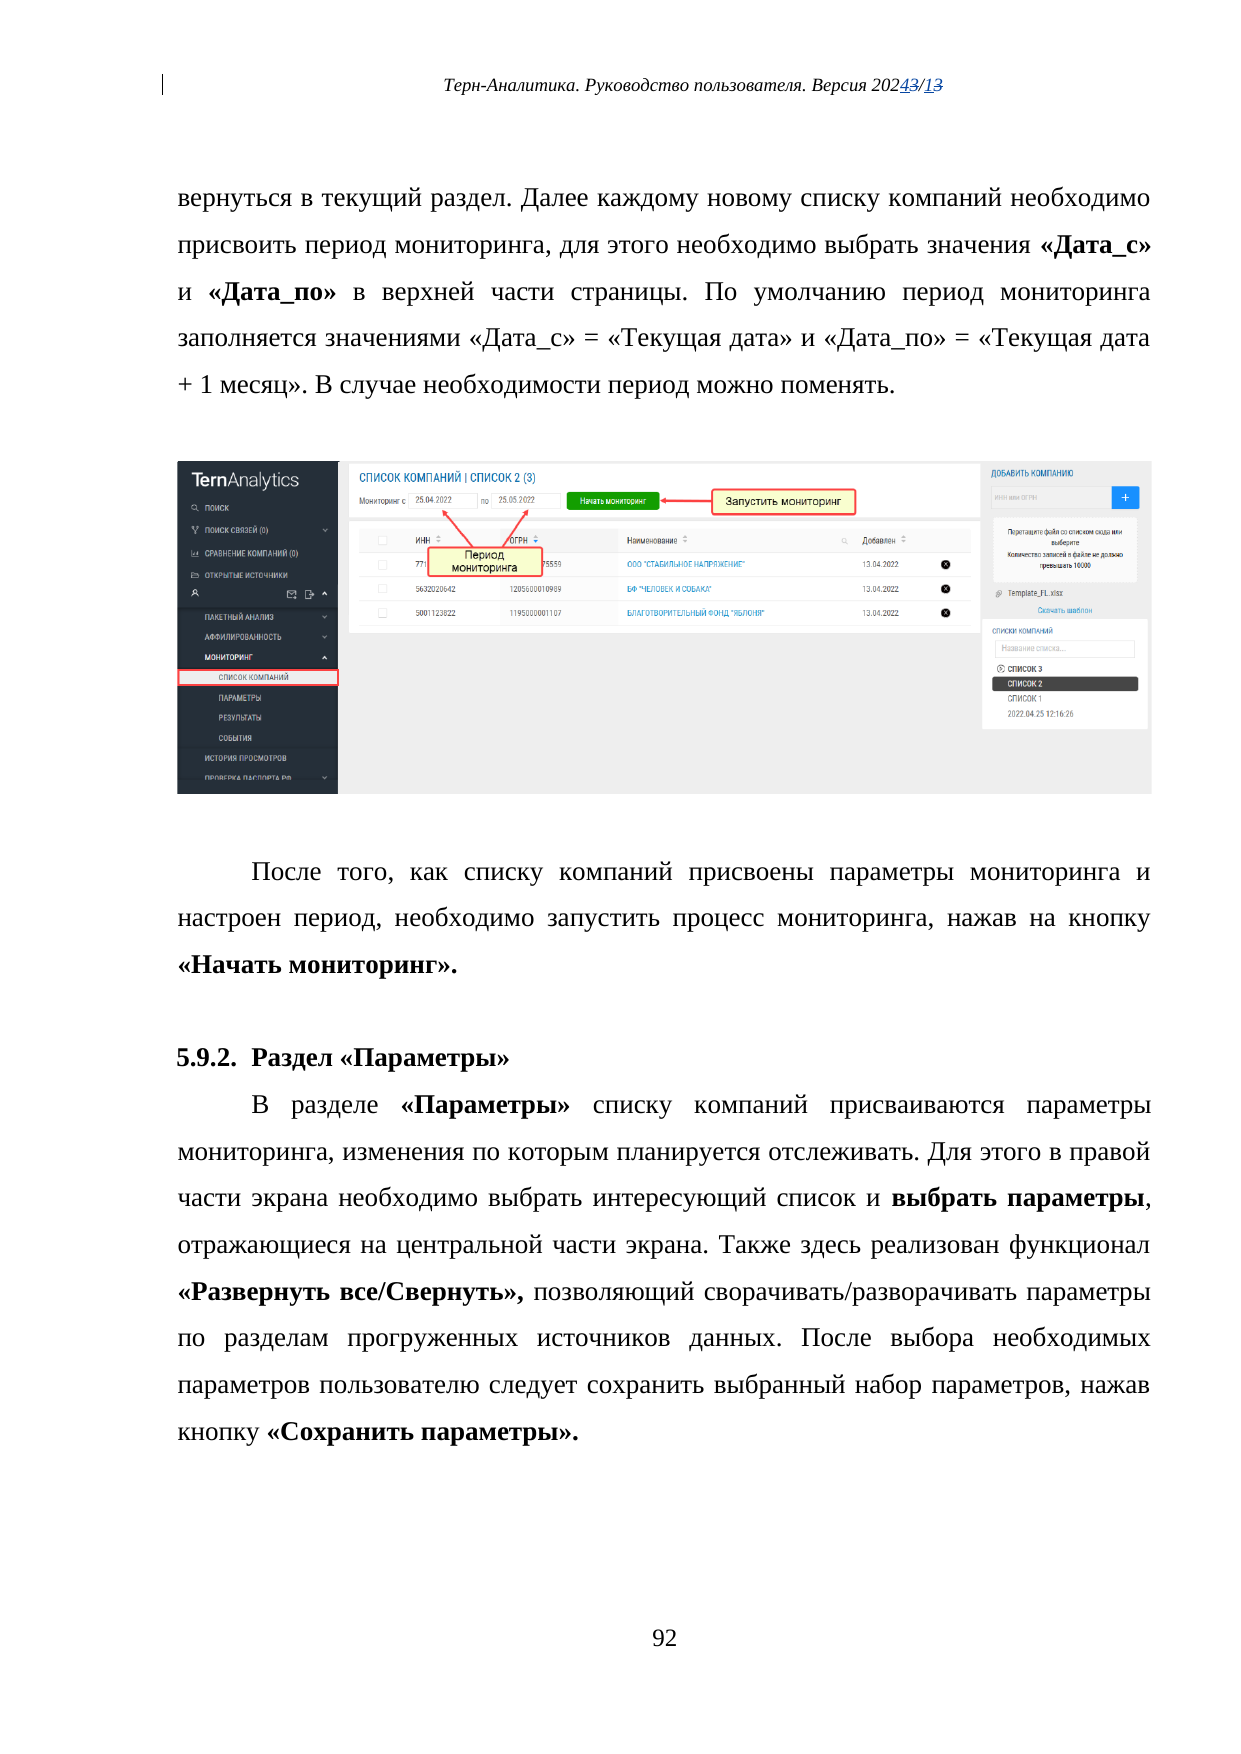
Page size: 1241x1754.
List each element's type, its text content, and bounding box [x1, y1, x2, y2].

list После того, как списку компаний присвоены параметры мониторинга и настроен период, необходимо запустить процесс мониторинга, нажав на кнопку «Начать мониторинг». [177, 855, 1152, 979]
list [177, 182, 1152, 399]
subtitle Раздел «Параметры» [176, 1041, 1152, 1072]
text В разделе «Параметры» списку компаний присваиваются параметры мониторинга, изменения по которым планируется отслеживать. Для этого в правой части экрана необходимо выбрать интересующий список и выбрать параметры, отражающиеся на центральной части экрана. Также здесь реализован функционал «Развернуть все/Свернуть», позволяющий сворачивать/разворачивать параметры по разделам прогруженных источников данных. После выбора необходимых параметров пользователю следует сохранить выбранный набор параметров, нажав кнопку «Сохранить параметры». [177, 1088, 1152, 1446]
picture [177, 461, 1152, 794]
